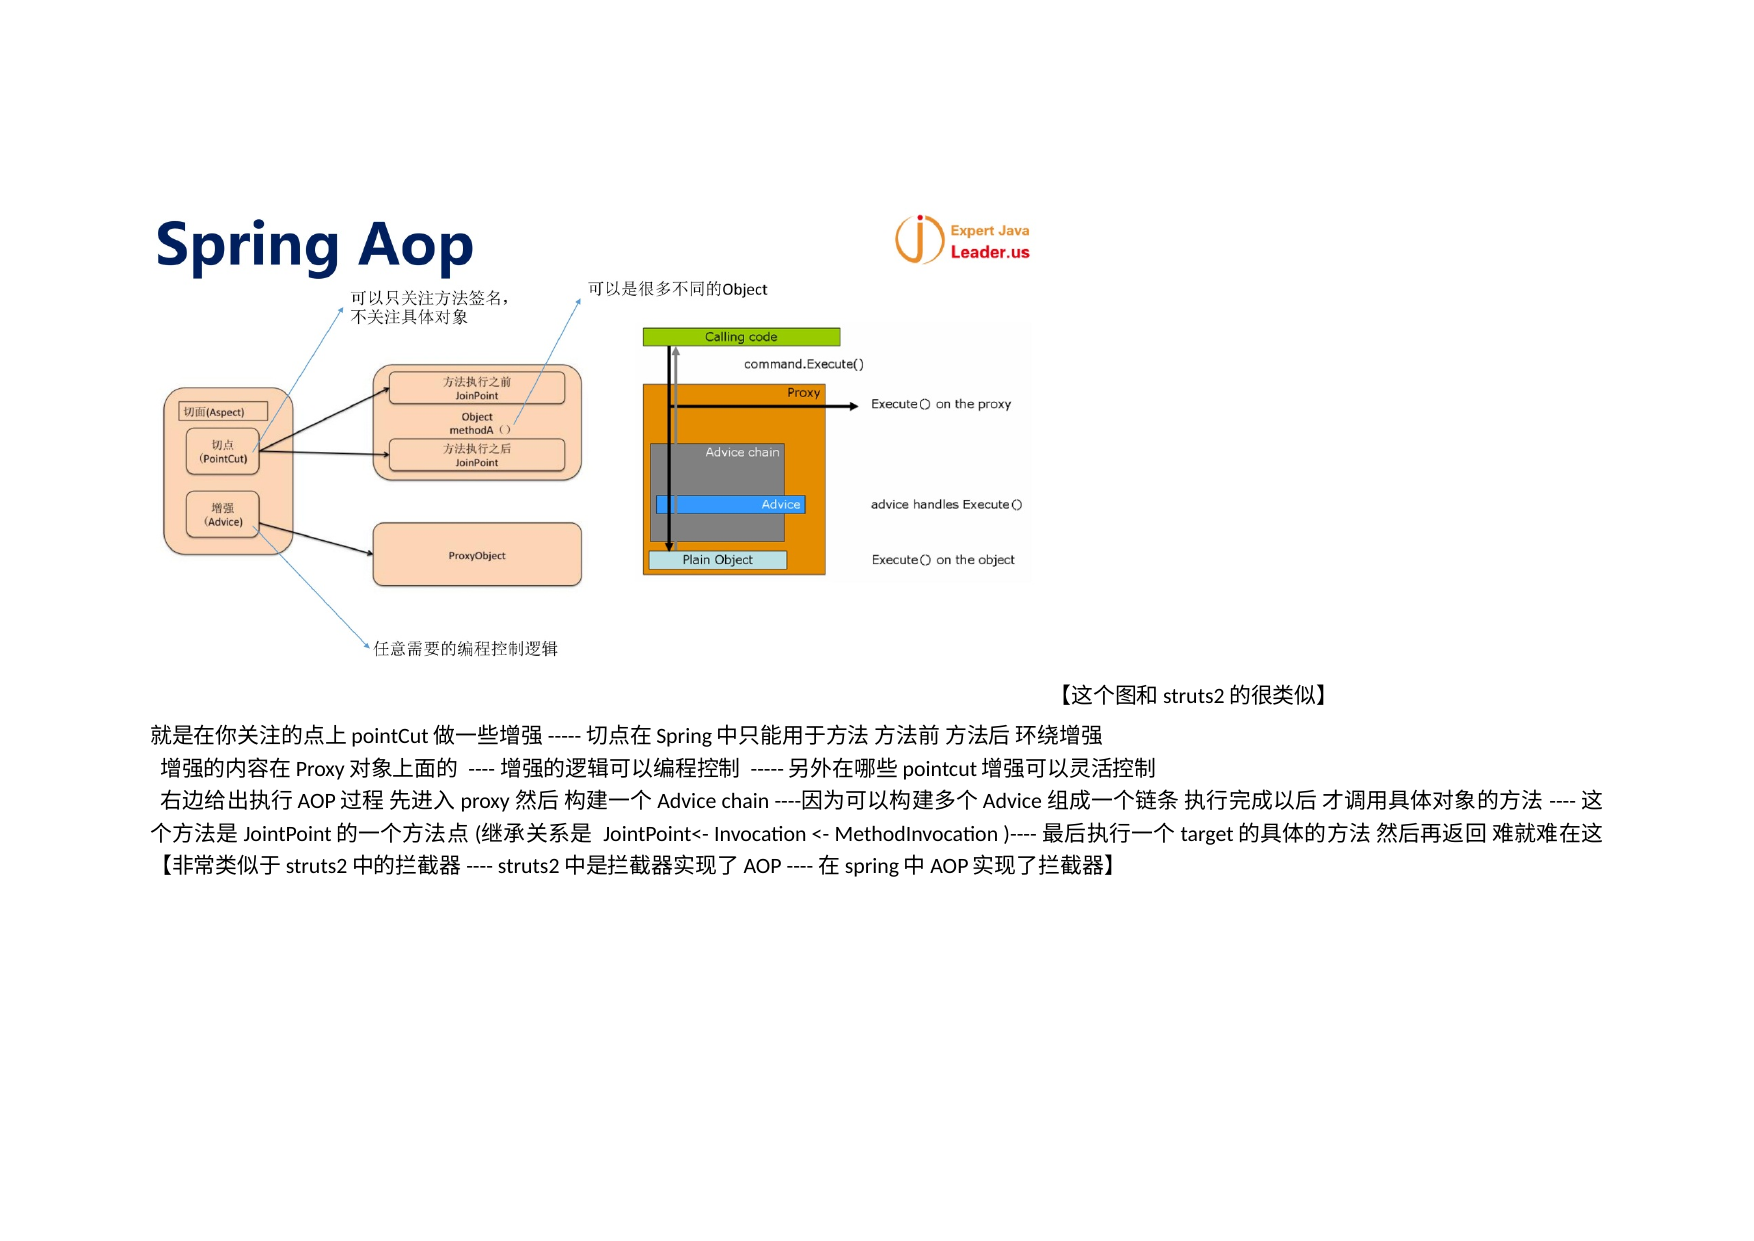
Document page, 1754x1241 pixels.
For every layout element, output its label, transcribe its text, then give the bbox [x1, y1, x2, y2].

text 右边给出执行AOP过程 先进入proxy 然后 构建一个Advice chain ----因为可以构建多个Advice 组成一个链条 执行完成以后 才调用具体对象的方法 ---- 这个方法是JointPoint的一个方法点 (继承关系是 JointPoint<- Invocation <- MethodInvocation )---- 最后执行一个target的具体的方法 然后再返回 难就难在这 【非常类似于struts2中的拦截器 ---- struts2中是拦截器实现了AOP ---- 在spring中 AOP实现了拦截器】 [150, 783, 1604, 880]
text 增强的内容在Proxy对象上面的 ---- 增强的逻辑可以编程控制 ----- 另外在哪些pointcut增强可以灵活控制 [150, 750, 1604, 783]
text 就是在你关注的点上pointCut 做一些增强 ----- 切点在Spring中只能用于方法 方法前 方法后 环绕增强 [150, 718, 1604, 750]
picture [150, 197, 1049, 704]
